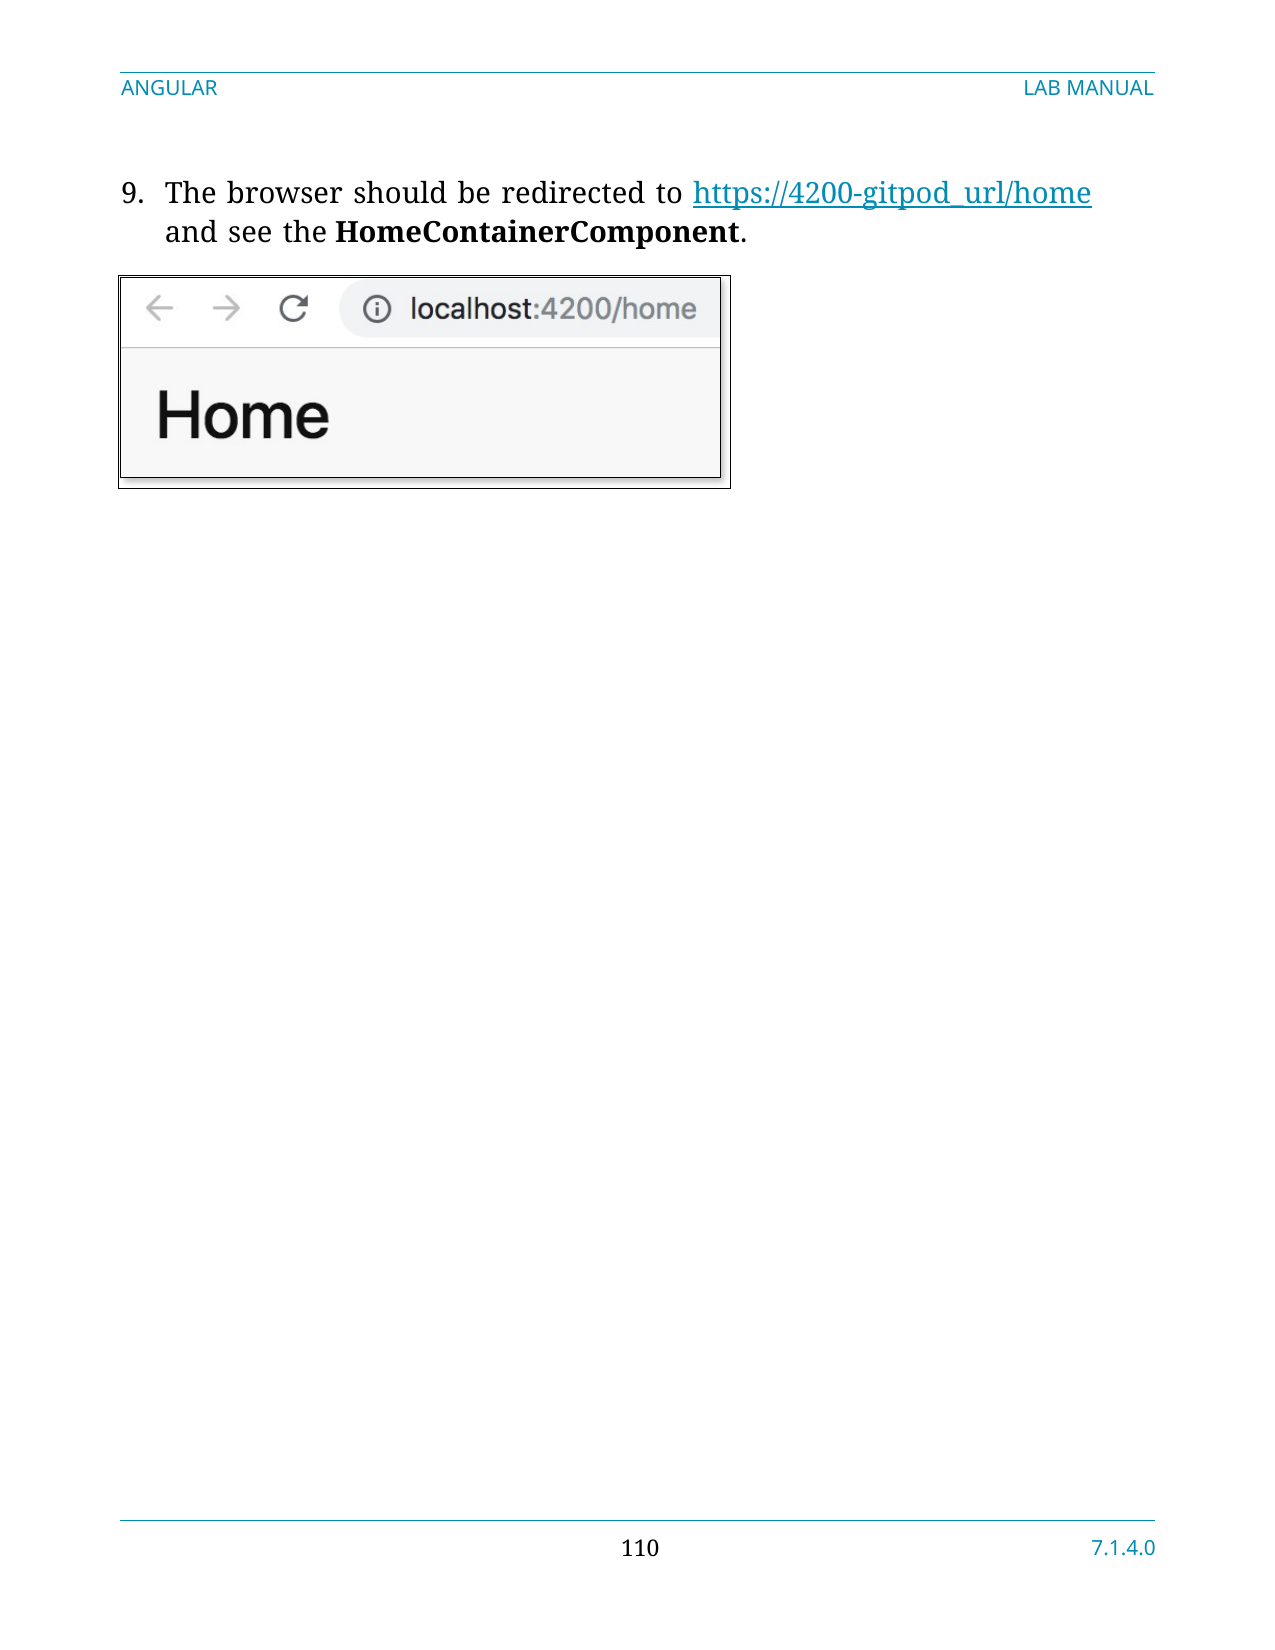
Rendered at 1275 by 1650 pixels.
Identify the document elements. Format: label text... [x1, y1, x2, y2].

list The browser should be redirected to https://4200-gitpod_url/home and see the HomeContainerComponent. [121, 172, 1109, 251]
picture [119, 276, 730, 488]
